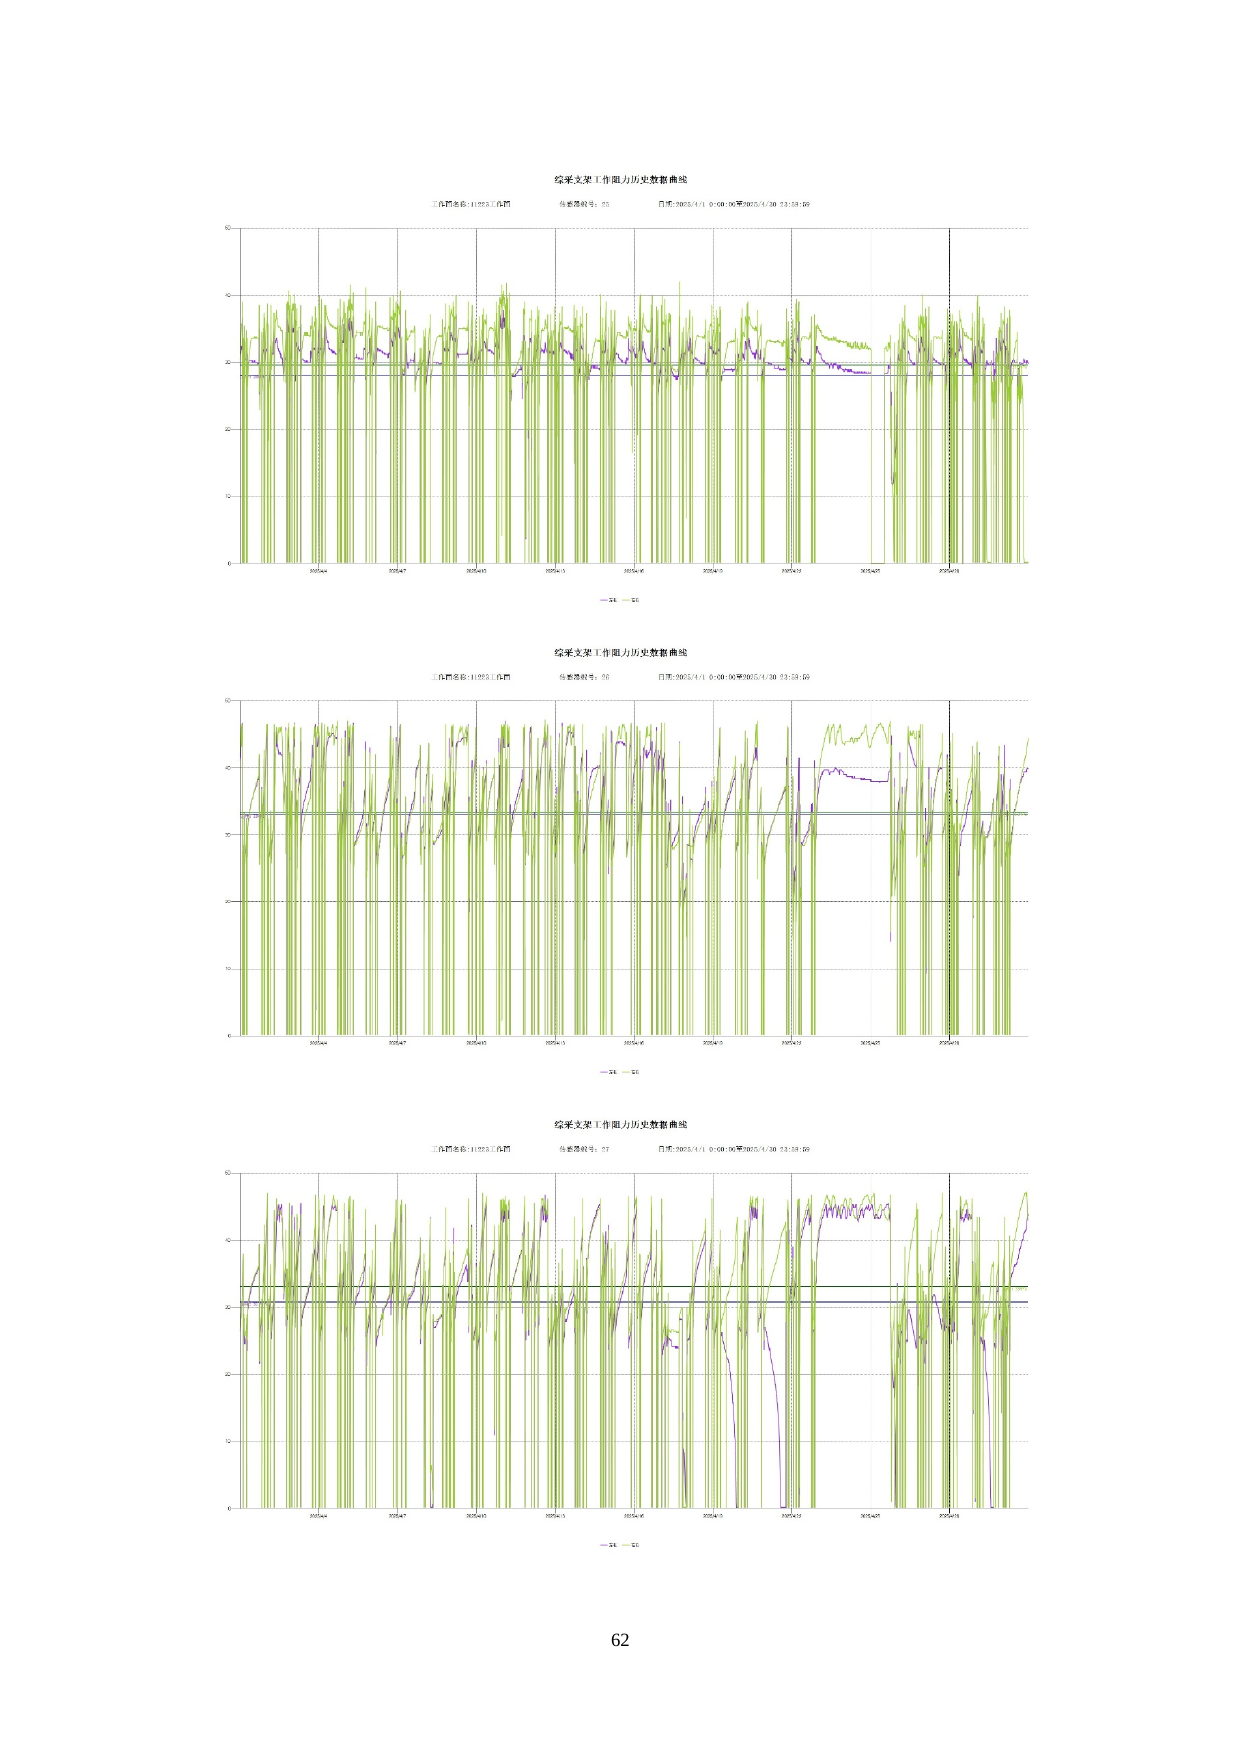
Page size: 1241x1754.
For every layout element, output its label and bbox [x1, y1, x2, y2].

picture [187, 162, 1053, 618]
picture [187, 1106, 1053, 1563]
picture [187, 634, 1053, 1090]
